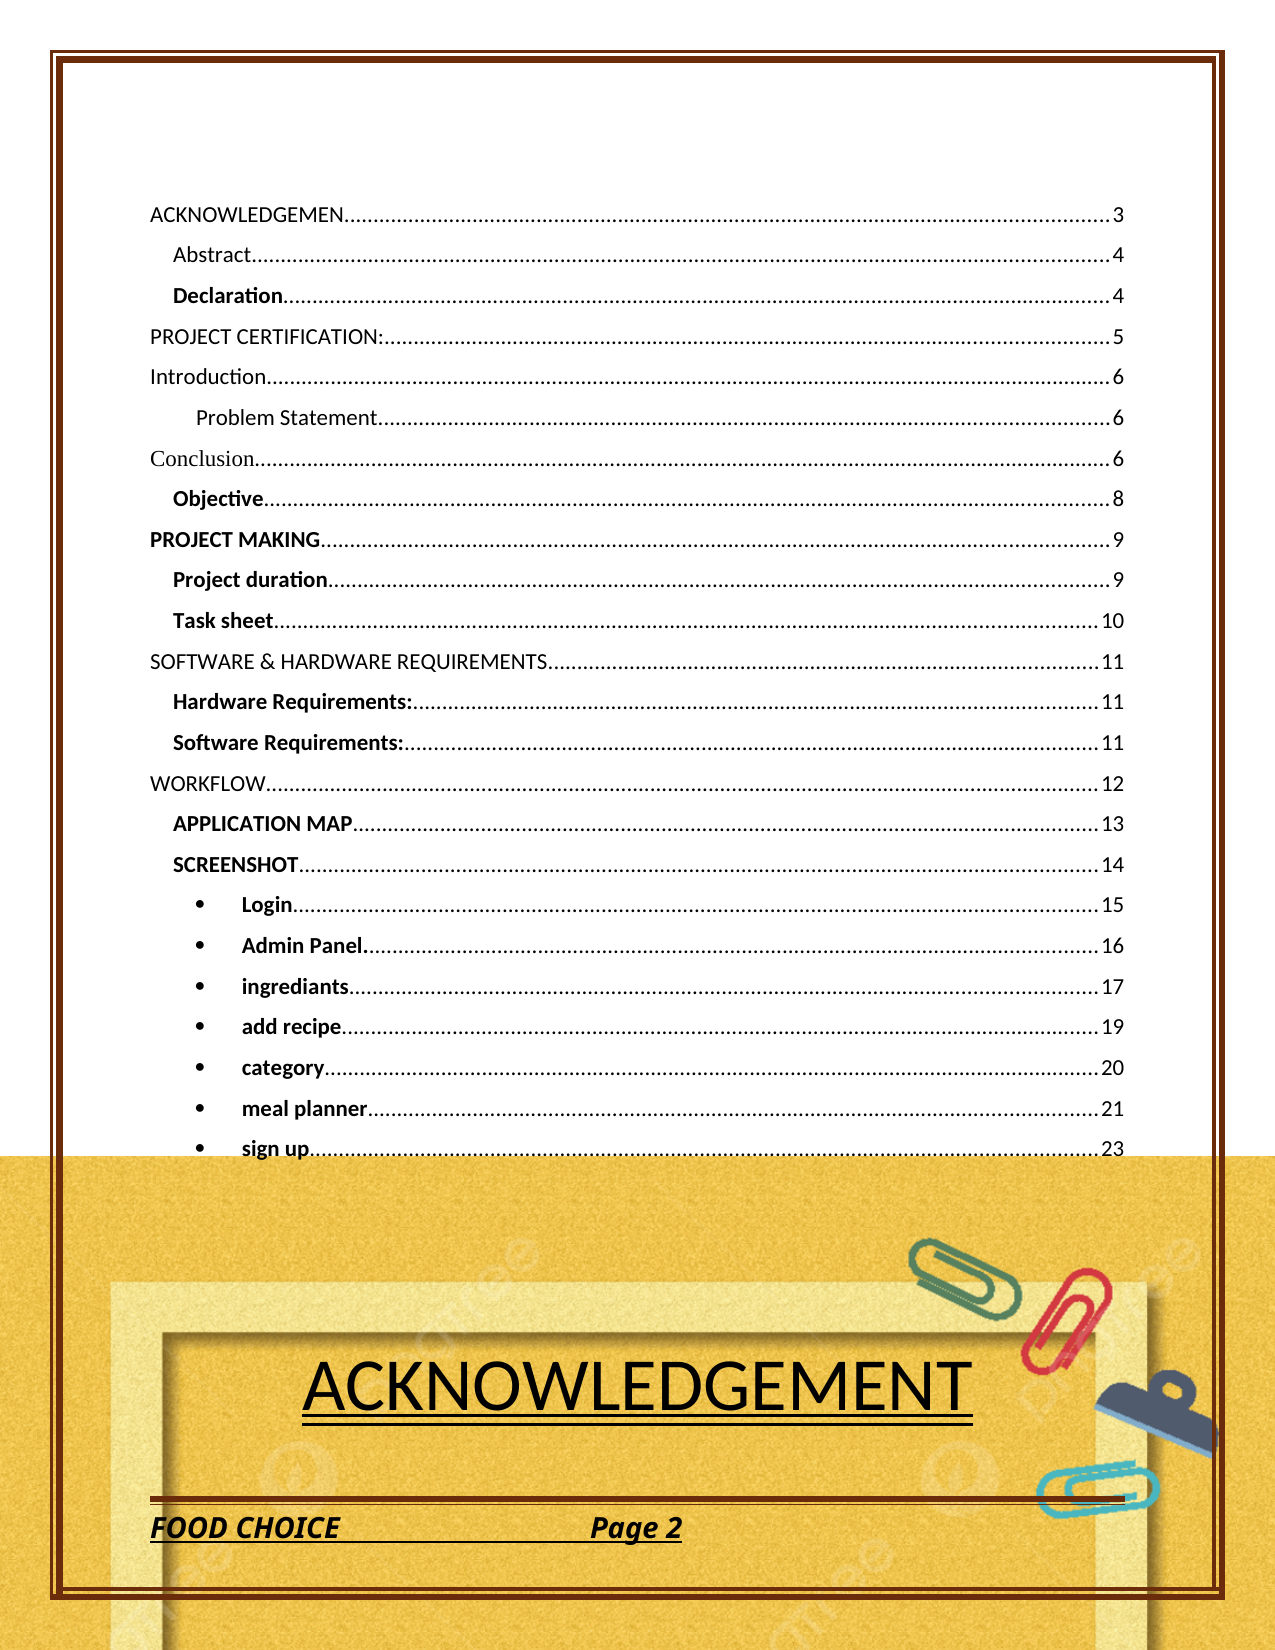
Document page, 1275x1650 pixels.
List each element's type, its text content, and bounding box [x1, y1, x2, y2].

picture [63, 1156, 1212, 1587]
text ACKNOWLEDGEMENT [150, 1337, 1125, 1429]
picture [0, 1156, 1275, 1650]
